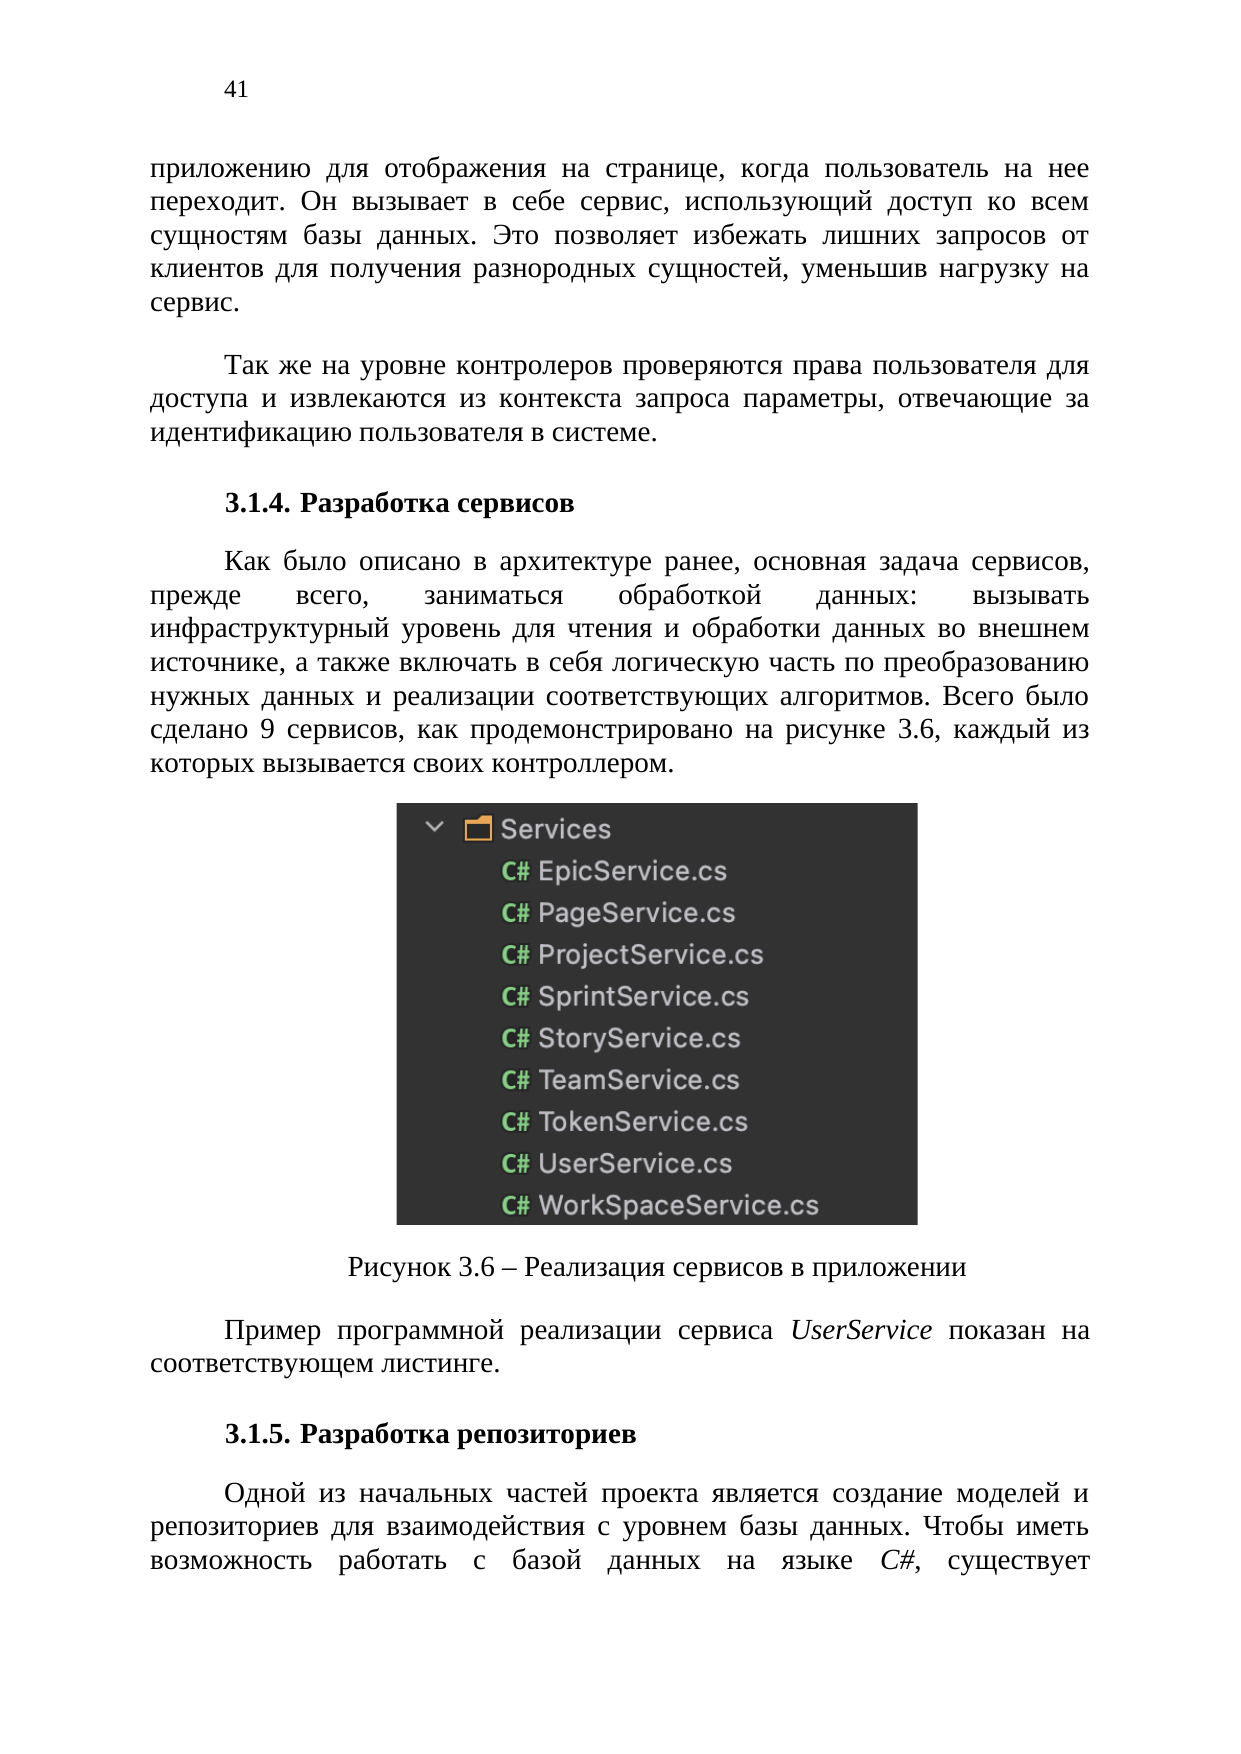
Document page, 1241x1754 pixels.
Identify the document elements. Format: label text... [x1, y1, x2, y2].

picture [396, 803, 918, 1225]
text Так же на уровне контролеров проверяются права пользователя для доступа и извлекаются из контекста запроса параметры, отвечающие за идентификацию пользователя в системе. [150, 347, 1090, 447]
text Пример программной реализации сервиса UserService показан на соответствующем листинге. [150, 1312, 1090, 1379]
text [150, 1475, 1090, 1576]
text Как было описано в архитектуре ранее, основная задача сервисов, прежде всего, заниматься обработкой данных: вызывать инфраструктурный уровень для чтения и обработки данных во внешнем источнике, а также включать в себя логическую часть по преобразованию нужных данных и реализации соответствующих алгоритмов. Всего было сделано 9 сервисов, как продемонстрировано на рисунке 3.6, каждый из которых вызывается своих контроллером. [150, 543, 1090, 778]
list Разработка сервисов [225, 485, 1090, 518]
text Рисунок 3.6 – Реализация сервисов в приложении [150, 1249, 1090, 1283]
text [150, 150, 1090, 318]
list Разработка репозиториев [225, 1416, 1090, 1450]
